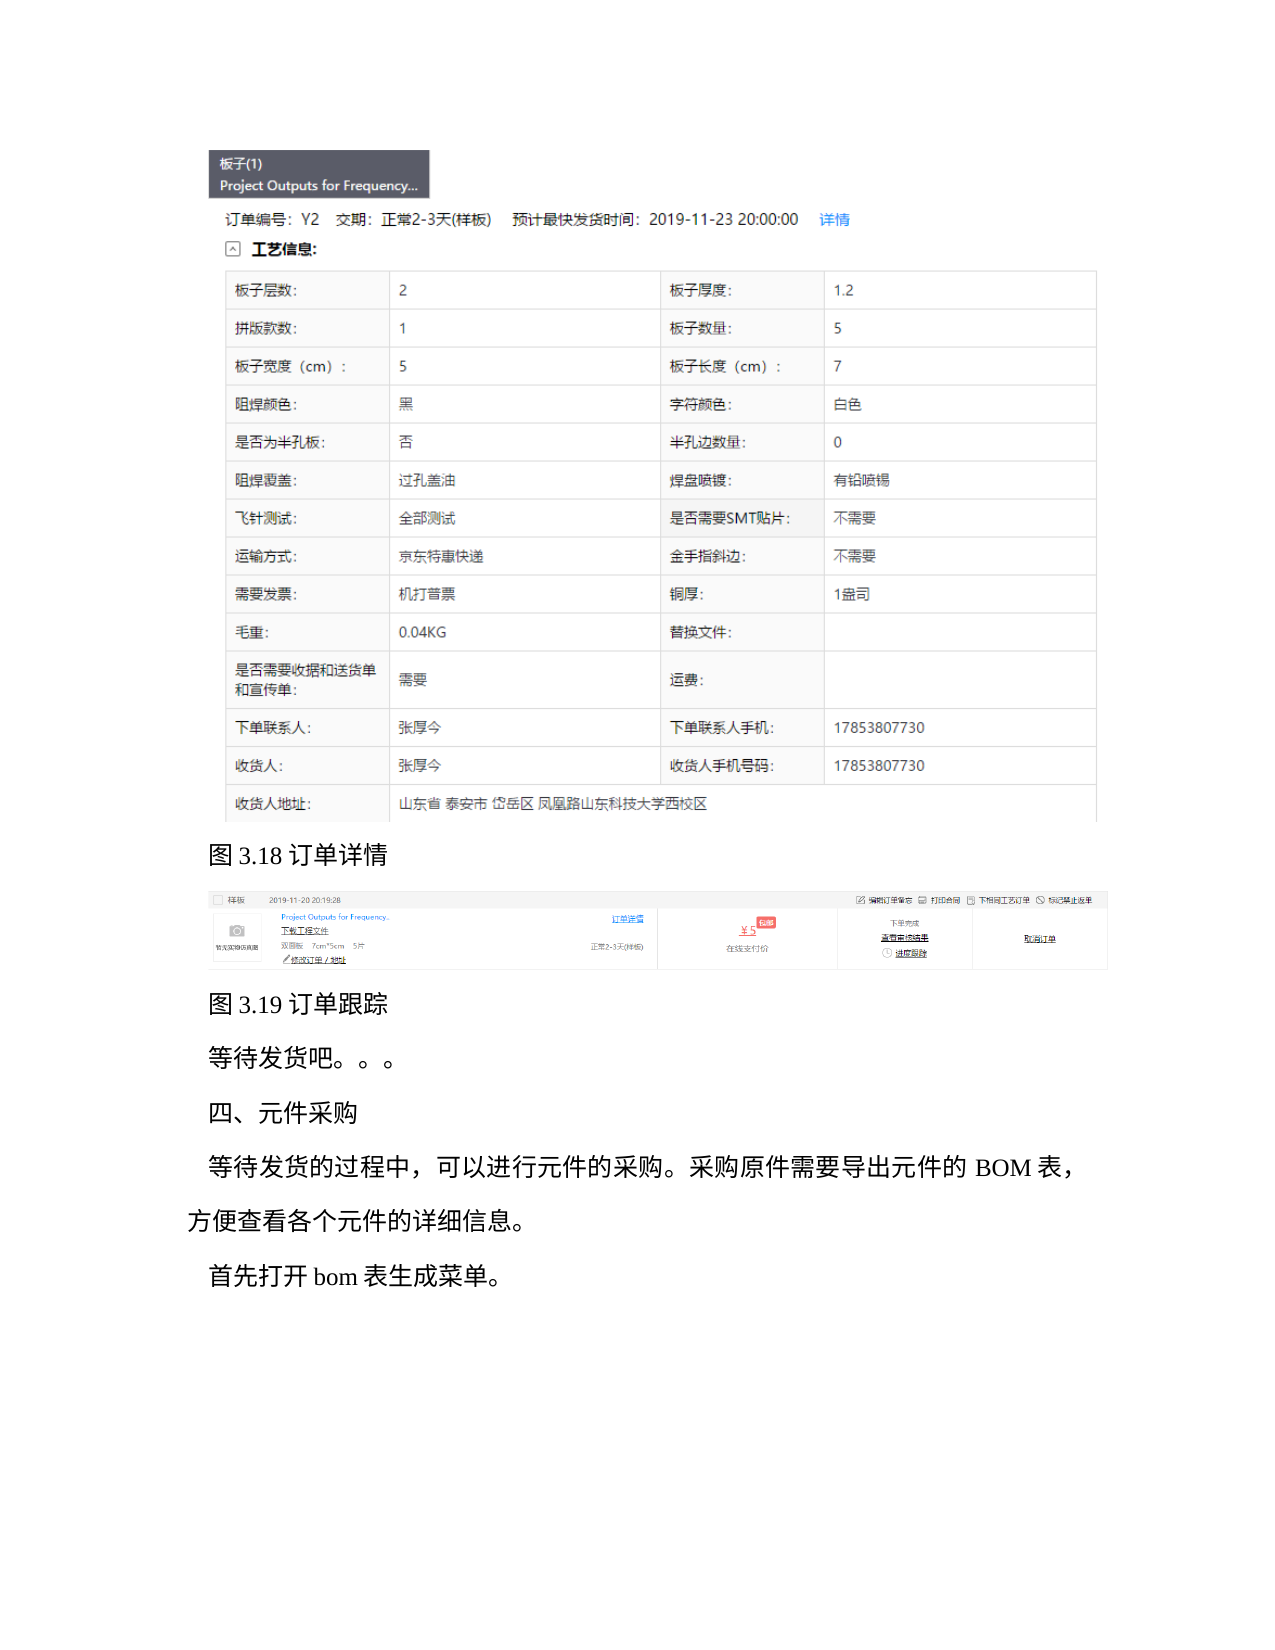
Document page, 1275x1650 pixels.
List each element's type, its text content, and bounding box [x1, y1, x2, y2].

text 图3.18 订单详情 [187, 836, 1087, 872]
text 等待发货的过程中，可以进行元件的采购。采购原件需要导出元件的BOM表，方便查看各个元件的详细信息。 [187, 1147, 1087, 1238]
text 四、元件采购 [187, 1093, 1087, 1129]
picture [208, 150, 1109, 822]
text 图3.19 订单跟踪 [187, 984, 1087, 1021]
text 等待发货吧。。。 [187, 1039, 1087, 1075]
picture [208, 890, 1109, 970]
text 首先打开bom表生成菜单。 [187, 1256, 1087, 1292]
